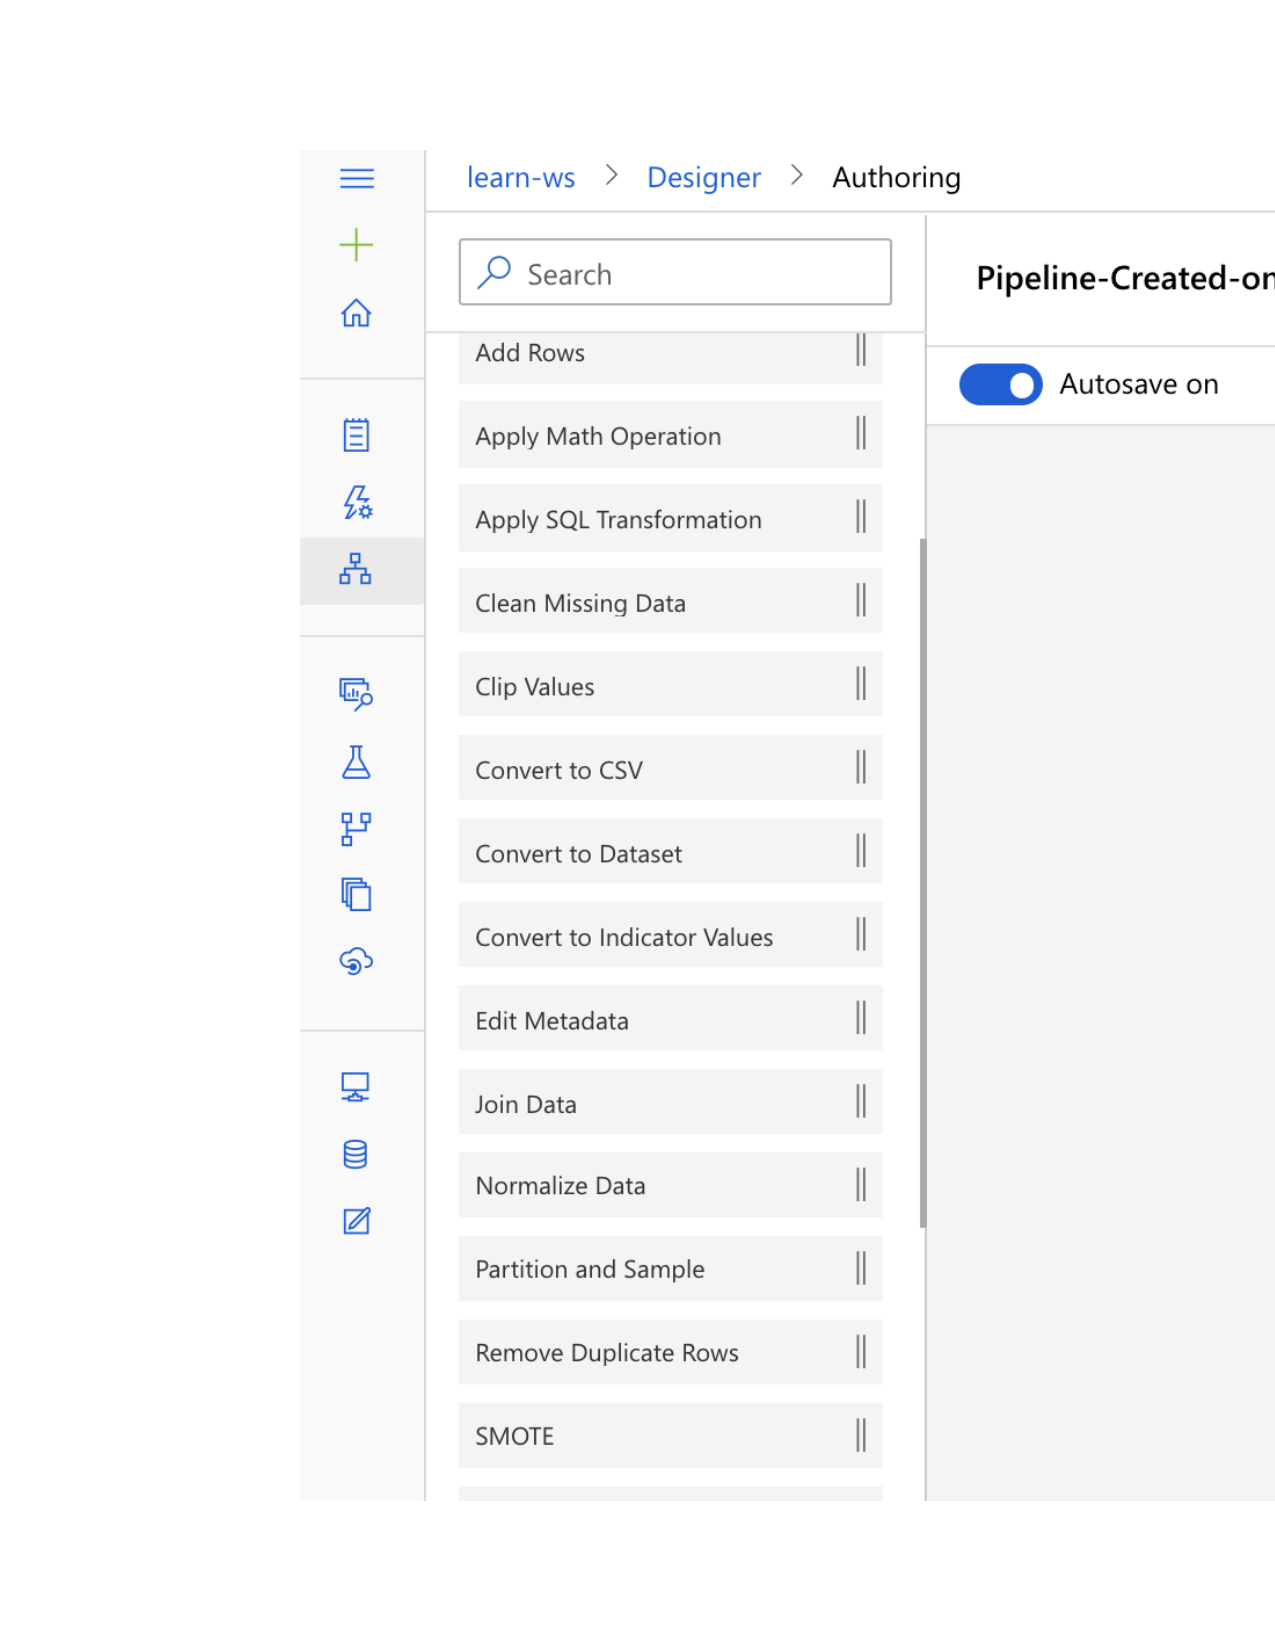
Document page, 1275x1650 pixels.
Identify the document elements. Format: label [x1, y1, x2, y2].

picture [300, 150, 1275, 1501]
